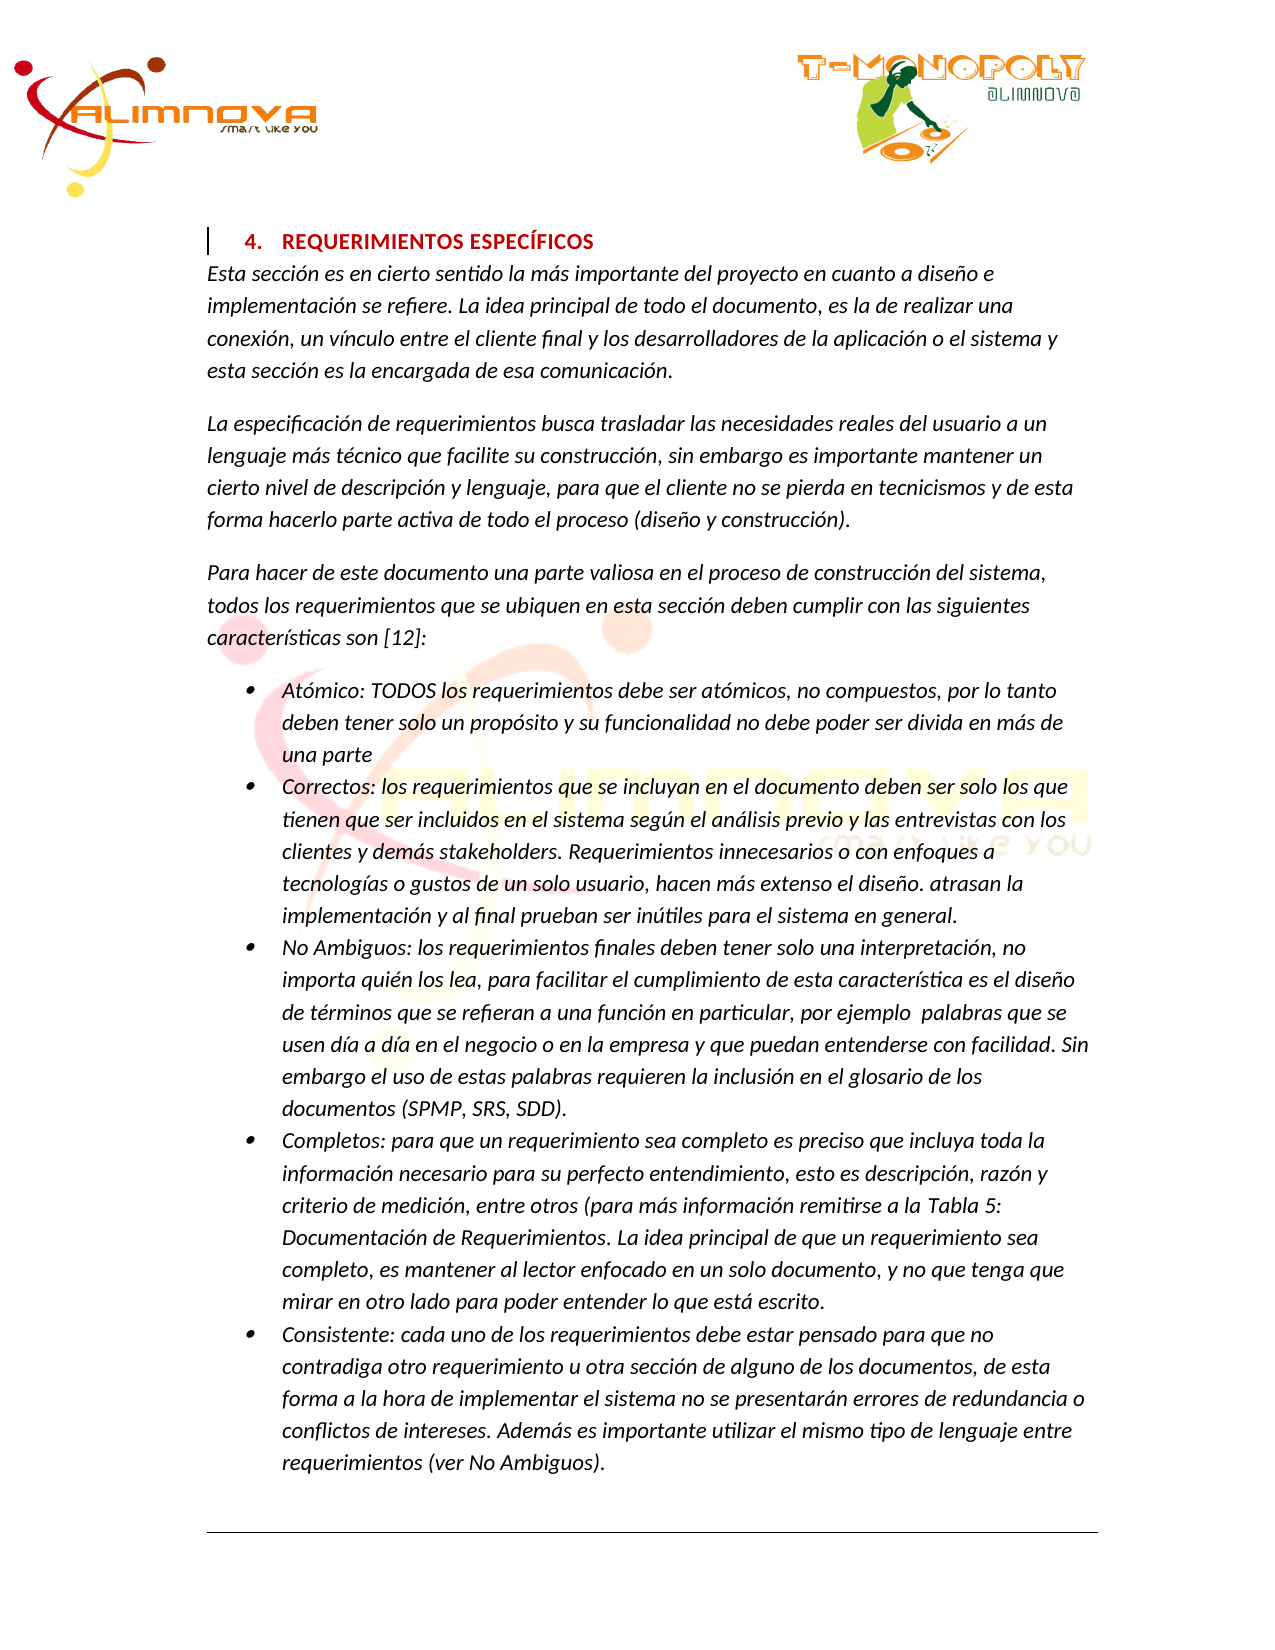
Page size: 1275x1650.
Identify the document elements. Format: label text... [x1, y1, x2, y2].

list Consistente: cada uno de los requerimientos debe estar pensado para que no contradiga otro requerimiento u otra sección de alguno de los documentos, de esta forma a la hora de implementar el sistema no se presentarán errores de redundancia o conflictos de intereses. Además es importante utilizar el mismo tipo de lenguaje entre requerimientos (ver No Ambiguos). [244, 1320, 1098, 1476]
list Correctos: los requerimientos que se incluyan en el documento deben ser solo los que tienen que ser incluidos en el sistema según el análisis previo y las entrevistas con los clientes y demás stakeholders. Requerimientos innecesarios o con enfoques a tecnologías o gustos de un solo usuario, hacen más extenso el diseño. atrasan la implementación y al final prueban ser inútiles para el sistema en general. [244, 772, 1098, 929]
picture [792, 40, 1093, 173]
text Esta sección es en cierto sentido la más importante del proyecto en cuanto a diseño e implementación se refiere. La idea principal de todo el documento, es la de realizar una conexión, un vínculo entre el cliente final y los desarrolladores de la aplicación o el sistema y esta sección es la encargada de esa comunicación. [207, 259, 1098, 384]
text La especificación de requerimientos busca trasladar las necesidades reales del usuario a un lenguaje más técnico que facilite su construcción, sin embargo es importante mantener un cierto nivel de descripción y lenguaje, para que el cliente no se pierda en tecnicismos y de esta forma hacerlo parte activa de todo el proceso (diseño y construcción). [207, 409, 1098, 533]
list No Ambiguos: los requerimientos finales deben tener solo una interpretación, no importa quién los lea, para facilitar el cumplimiento de esta característica es el diseño de términos que se refieran a una función en particular, por ejemplo palabras que se usen día a día en el negocio o en la empresa y que puedan entenderse con facilidad. Sin embargo el uso de estas palabras requieren la inclusión en el glosario de los documentos (SPMP, SRS, SDD). [244, 933, 1098, 1122]
list Atómico: TODOS los requerimientos debe ser atómicos, no compuestos, por lo tanto deben tener solo un propósito y su funcionalidad no debe poder ser divida en más de una parte [244, 676, 1098, 768]
subtitle REQUERIMIENTOS ESPECÍFICOS [209, 227, 1098, 255]
picture [10, 55, 319, 199]
text Para hacer de este documento una parte valiosa en el proceso de construcción del sistema, todos los requerimientos que se ubiquen en esta sección deben cumplir con las siguientes características son [12]: [207, 558, 1098, 651]
